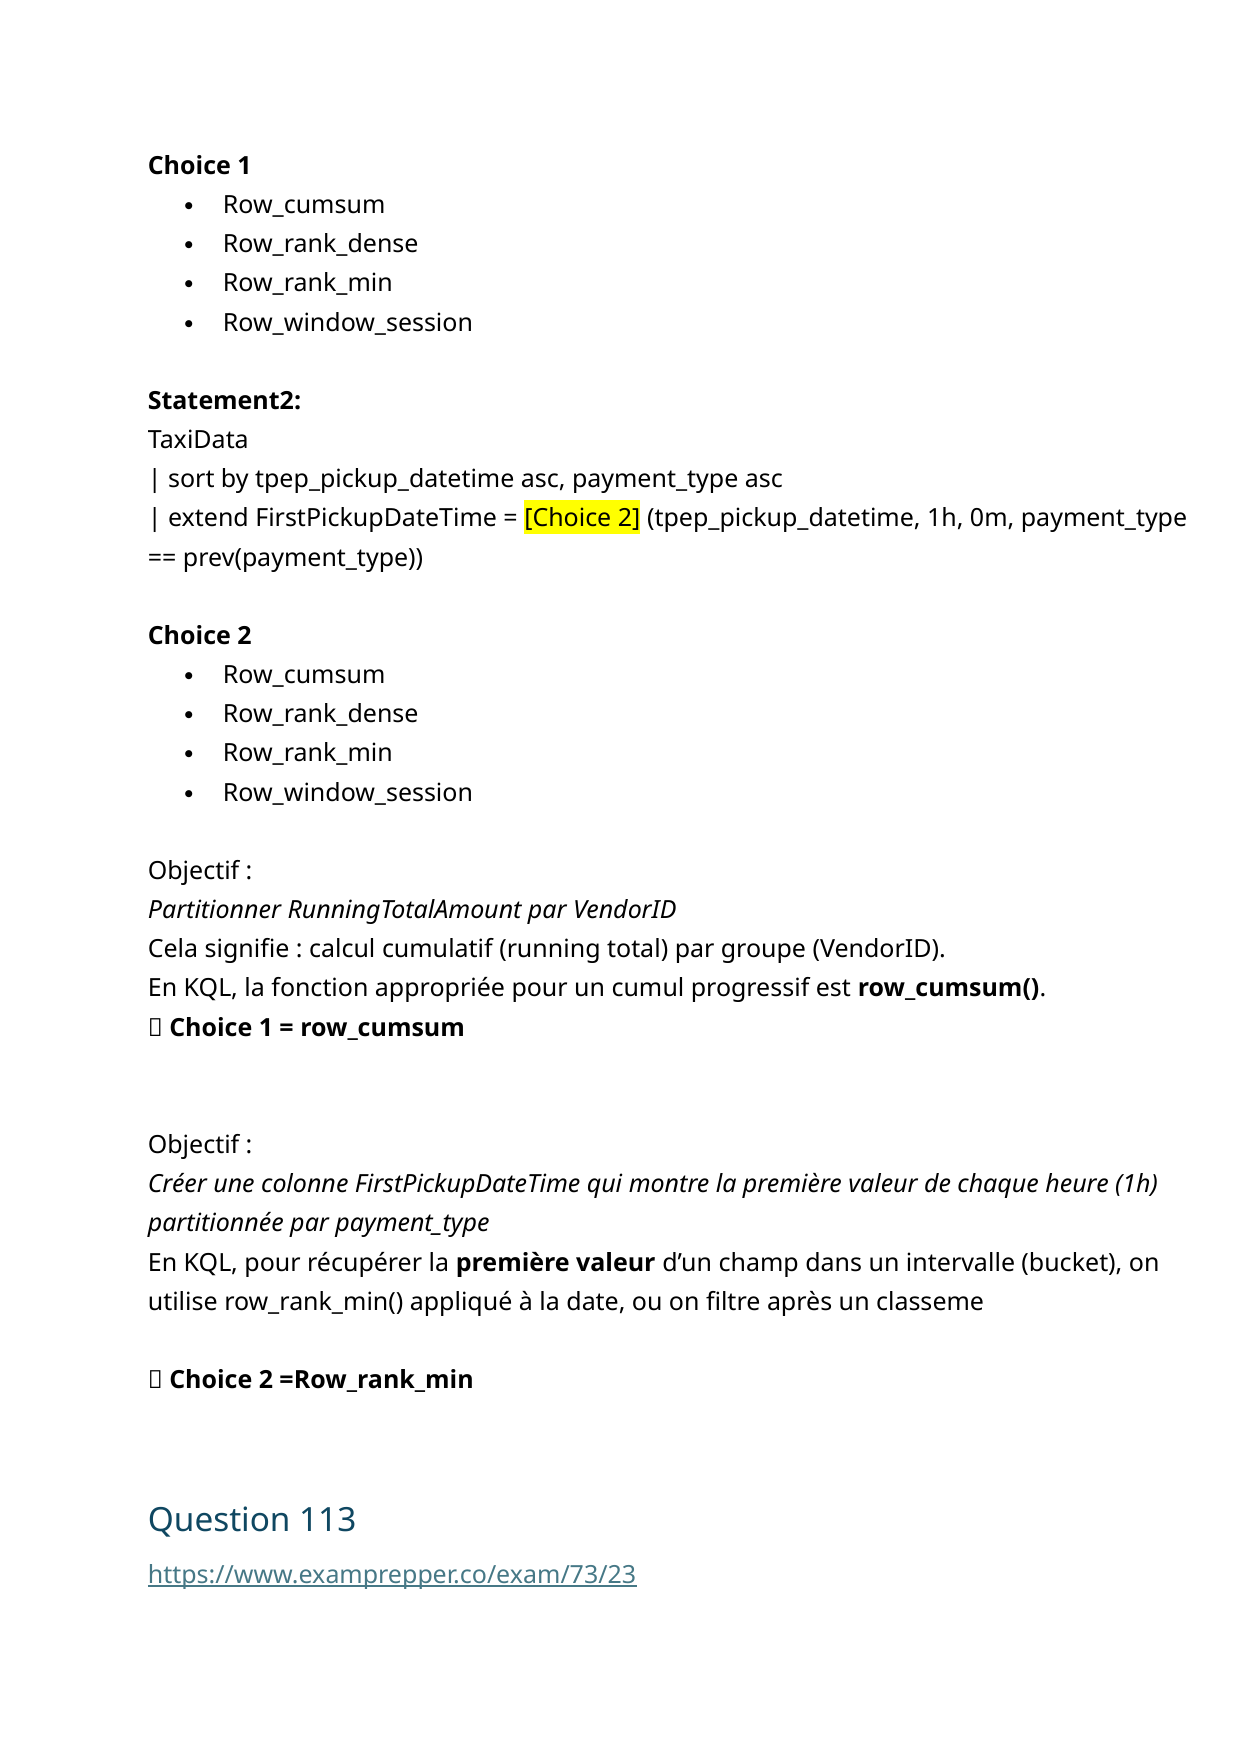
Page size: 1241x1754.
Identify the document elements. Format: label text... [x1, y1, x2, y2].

list Row_rank_dense [185, 226, 1196, 260]
list Row_rank_min [185, 265, 1196, 299]
text Choice 1 [148, 148, 1196, 182]
text Objectif : [148, 853, 1196, 887]
list Row_cumsum [185, 187, 1196, 221]
text TaxiData [148, 422, 1196, 456]
text https://www.examprepper.co/exam/73/23 [148, 1556, 1196, 1591]
text Partitionner RunningTotalAmount par VendorID Cela signifie : calcul cumulatif (running total) par groupe (VendorID). En KQL, la fonction appropriée pour un cumul progressif est row_cumsum(). [148, 892, 1196, 1004]
list Row_rank_min [185, 735, 1196, 769]
text | extend FirstPickupDateTime = [Choice 2] (tpep_pickup_datetime, 1h, 0m, payment_type == prev(payment_type)) [148, 500, 1196, 573]
text En KQL, pour récupérer la première valeur d’un champ dans un intervalle (bucket), on utilise row_rank_min() appliqué à la date, ou on filtre après un classeme [148, 1244, 1196, 1317]
list Row_window_session [185, 774, 1196, 808]
text Objectif : [148, 1127, 1196, 1161]
list Row_rank_dense [185, 696, 1196, 730]
list Row_cumsum [185, 657, 1196, 691]
list Row_window_session [185, 304, 1196, 338]
text | sort by tpep_pickup_datetime asc, payment_type asc [148, 461, 1196, 495]
text ✅ Choice 2 =Row_rank_min [148, 1362, 1196, 1396]
text Choice 2 [148, 618, 1196, 652]
text ✅ Choice 1 = row_cumsum [148, 1009, 1196, 1043]
subtitle Question 113 [148, 1496, 1196, 1541]
text Statement2: [148, 383, 1196, 417]
text Créer une colonne FirstPickupDateTime qui montre la première valeur de chaque heure (1h) partitionnée par payment_type [148, 1166, 1196, 1239]
